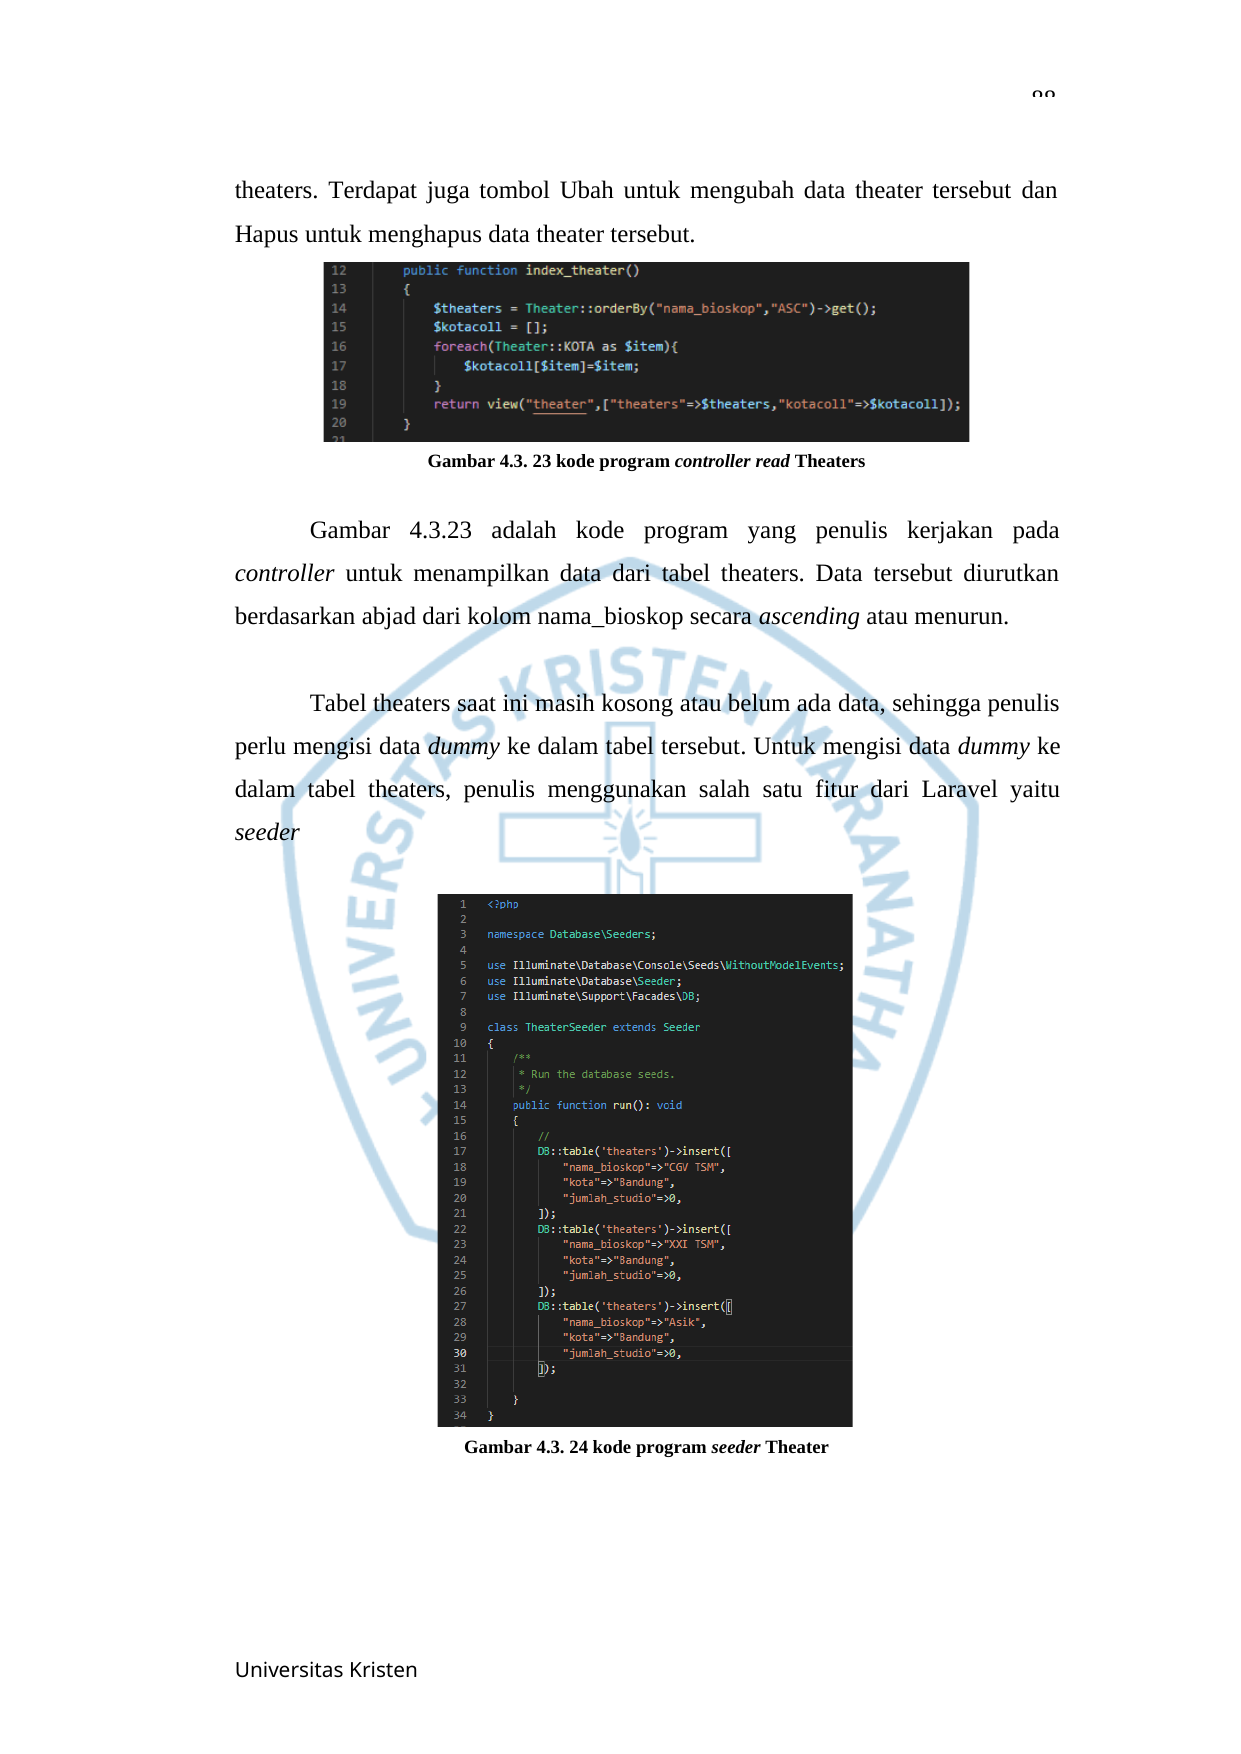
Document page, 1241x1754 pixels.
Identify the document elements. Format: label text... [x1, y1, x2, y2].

text Tabel theaters saat ini masih kosong atau belum ada data, sehingga penulis perlu mengisi data dummy ke dalam tabel tersebut. Untuk mengisi data dummy ke dalam tabel theaters, penulis menggunakan salah satu fitur dari Laravel yaitu seeder [234, 688, 1060, 846]
picture [10, 34, 1241, 1754]
text theaters. Terdapat juga tombol Ubah untuk mengubah data theater tersebut dan Hapus untuk menghapus data theater tersebut. [234, 175, 1088, 247]
text Gambar 4.3. 23 kode program controller read Theaters [333, 450, 959, 472]
text Gambar 4.3.23 adalah kode program yang penulis kerjakan pada controller untuk menampilkan data dari tabel theaters. Data tersebut diurutkan berdasarkan abjad dari kolom nama_bioskop secara ascending atau menurun. [234, 515, 1060, 630]
text Gambar 4.3. 24 kode program seeder Theater [333, 899, 959, 1458]
